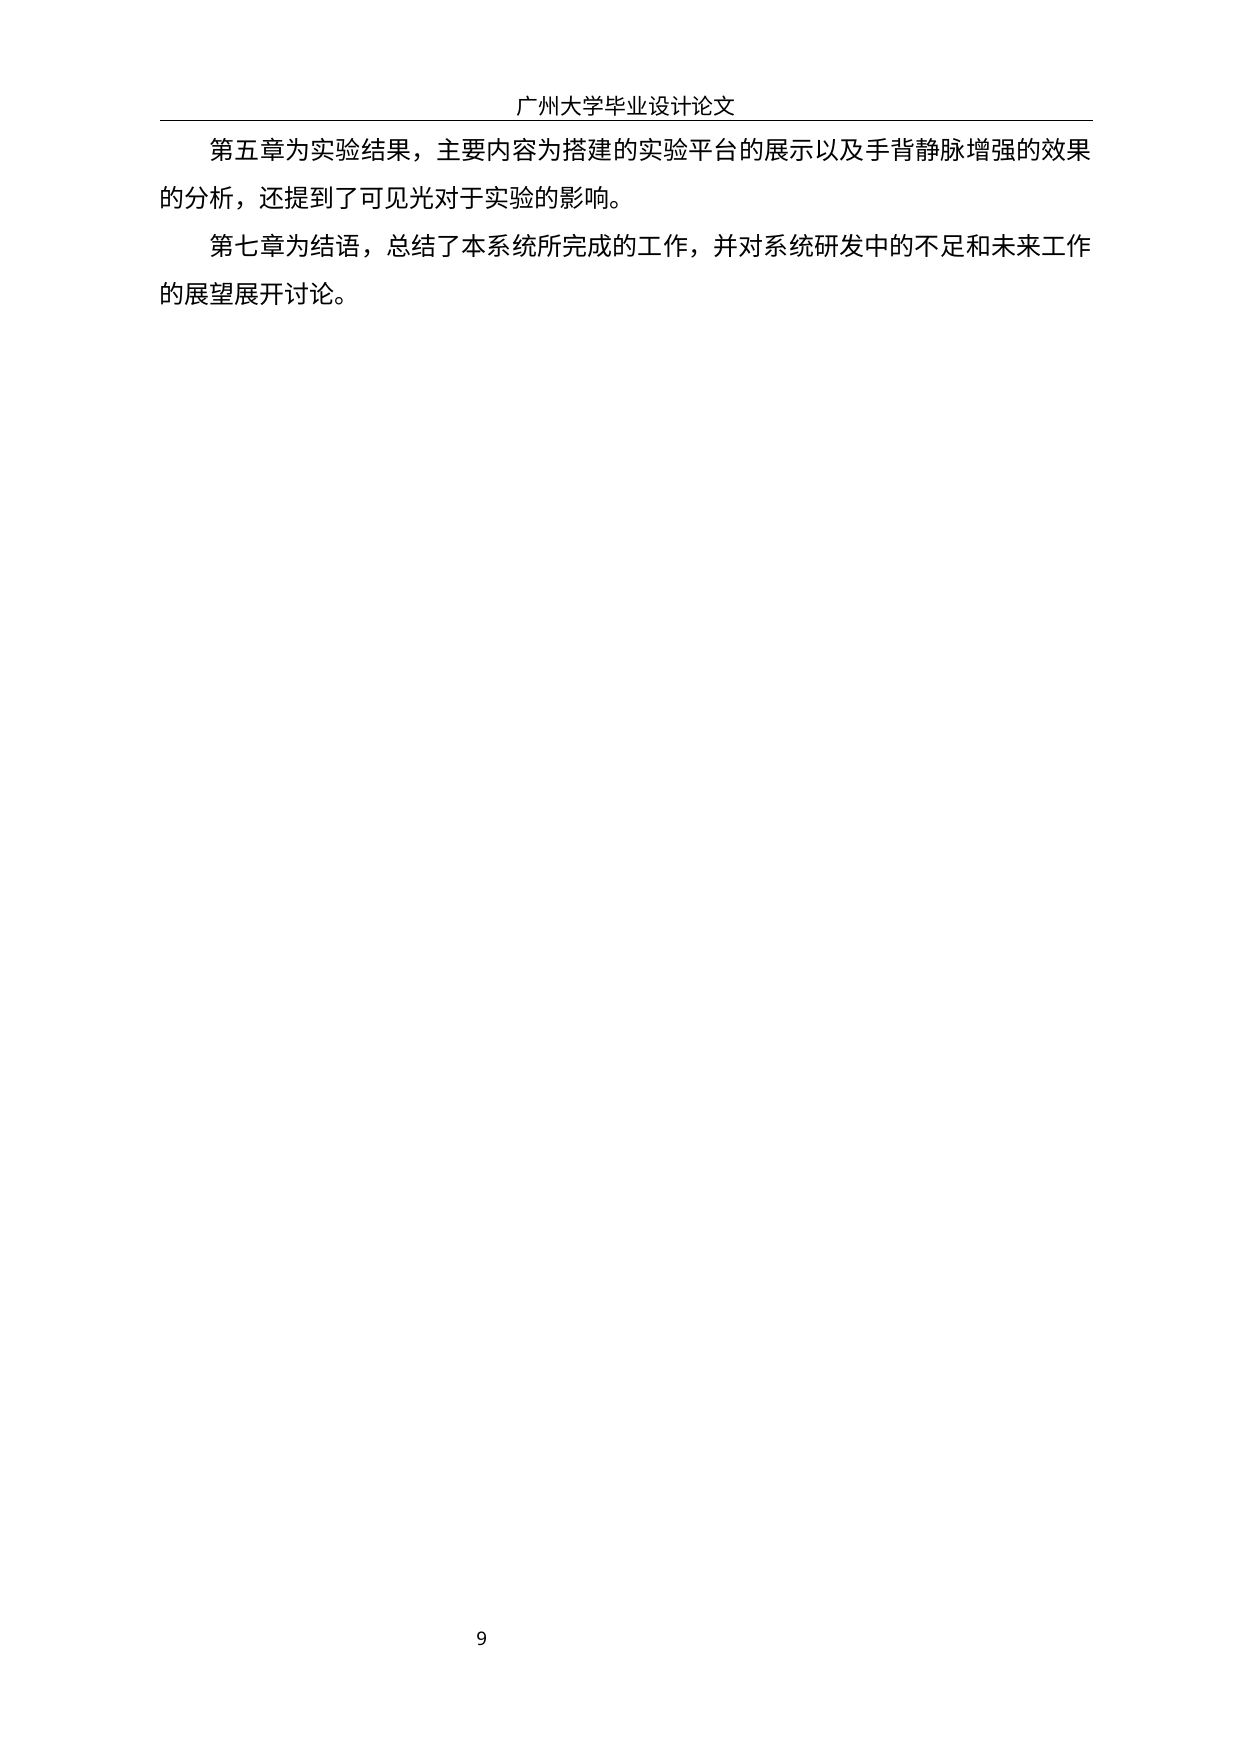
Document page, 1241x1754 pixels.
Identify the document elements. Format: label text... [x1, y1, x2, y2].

list 第五章为实验结果，主要内容为搭建的实验平台的展示以及手背静脉增强的效果的分析，还提到了可见光对于实验的影响。 [159, 121, 1093, 217]
list 第七章为结语，总结了本系统所完成的工作，并对系统研发中的不足和未来工作的展望展开讨论。 [159, 217, 1093, 313]
